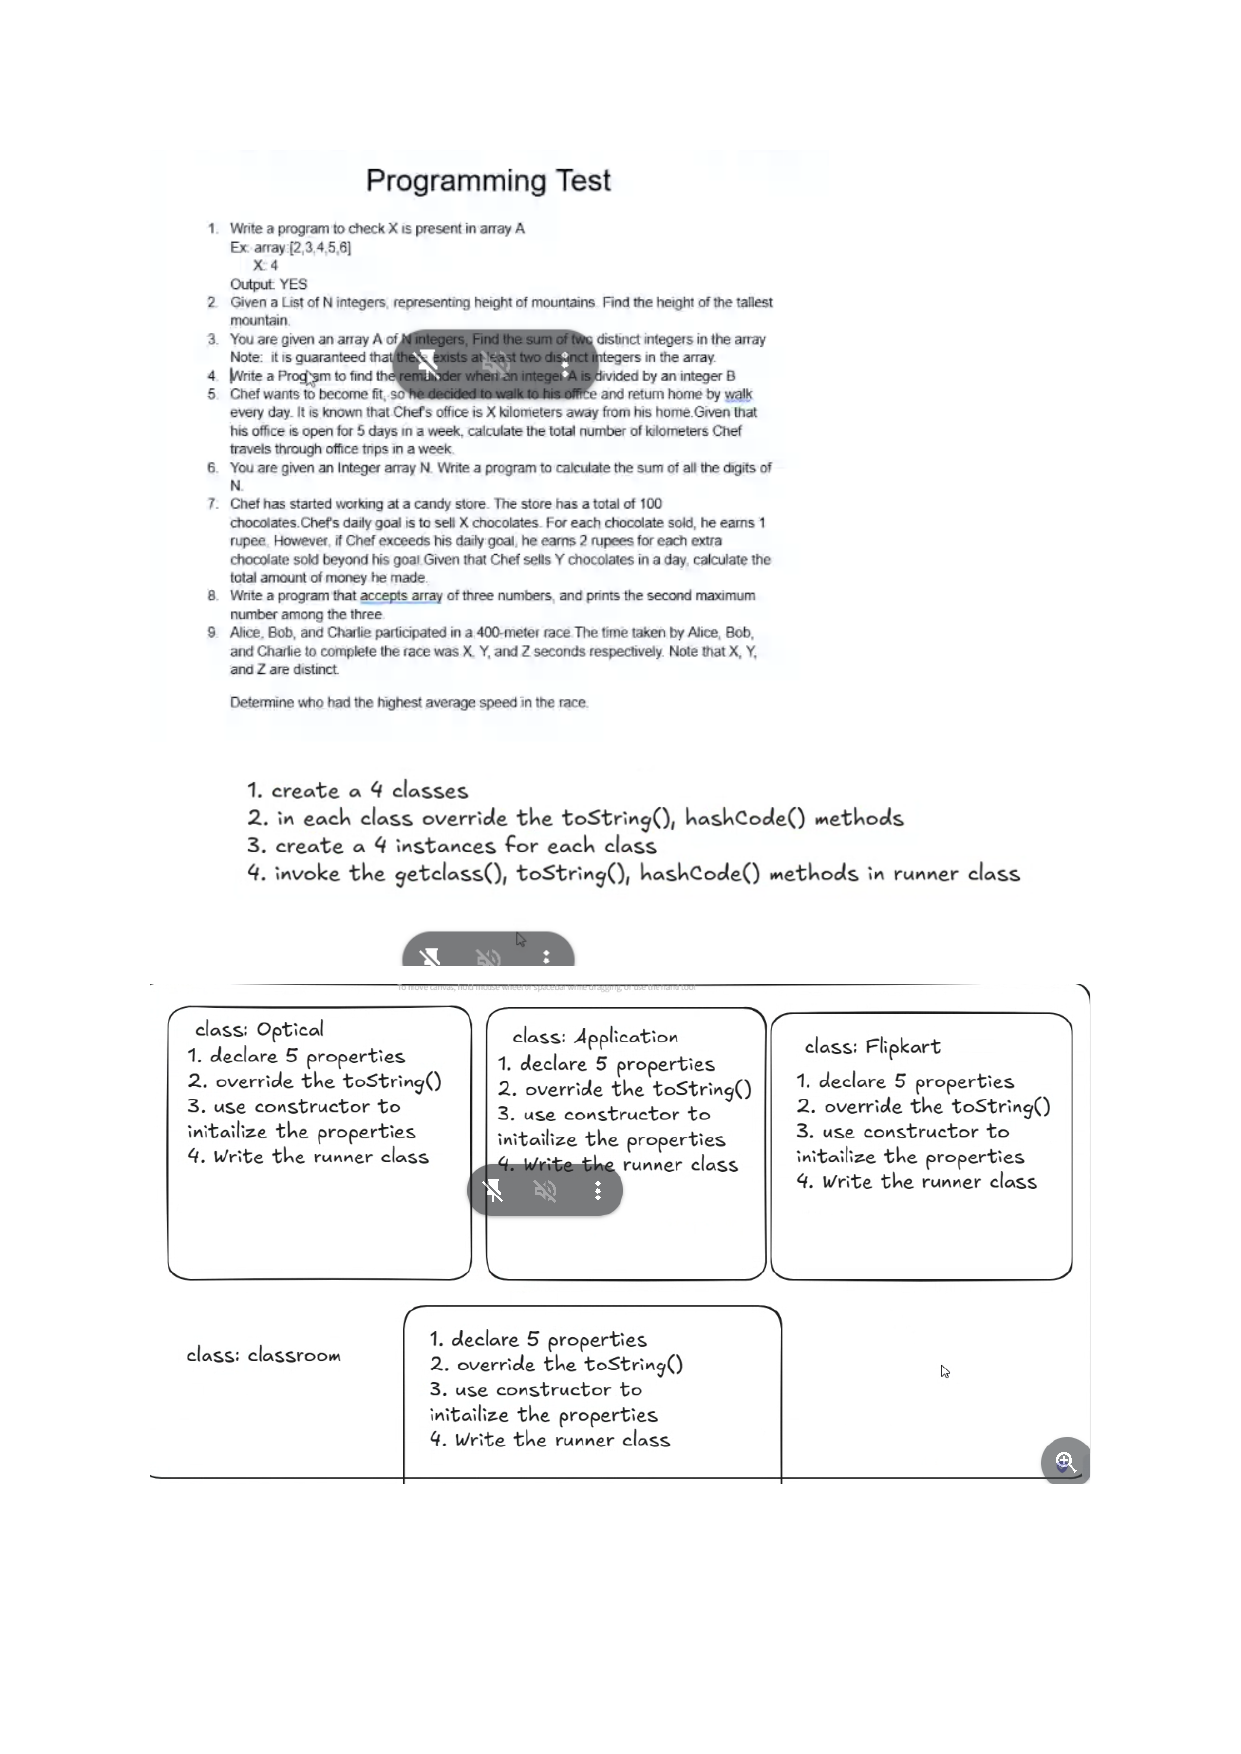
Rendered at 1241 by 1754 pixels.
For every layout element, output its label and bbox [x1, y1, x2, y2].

picture [150, 984, 1091, 1484]
picture [150, 150, 829, 742]
picture [150, 760, 1091, 966]
